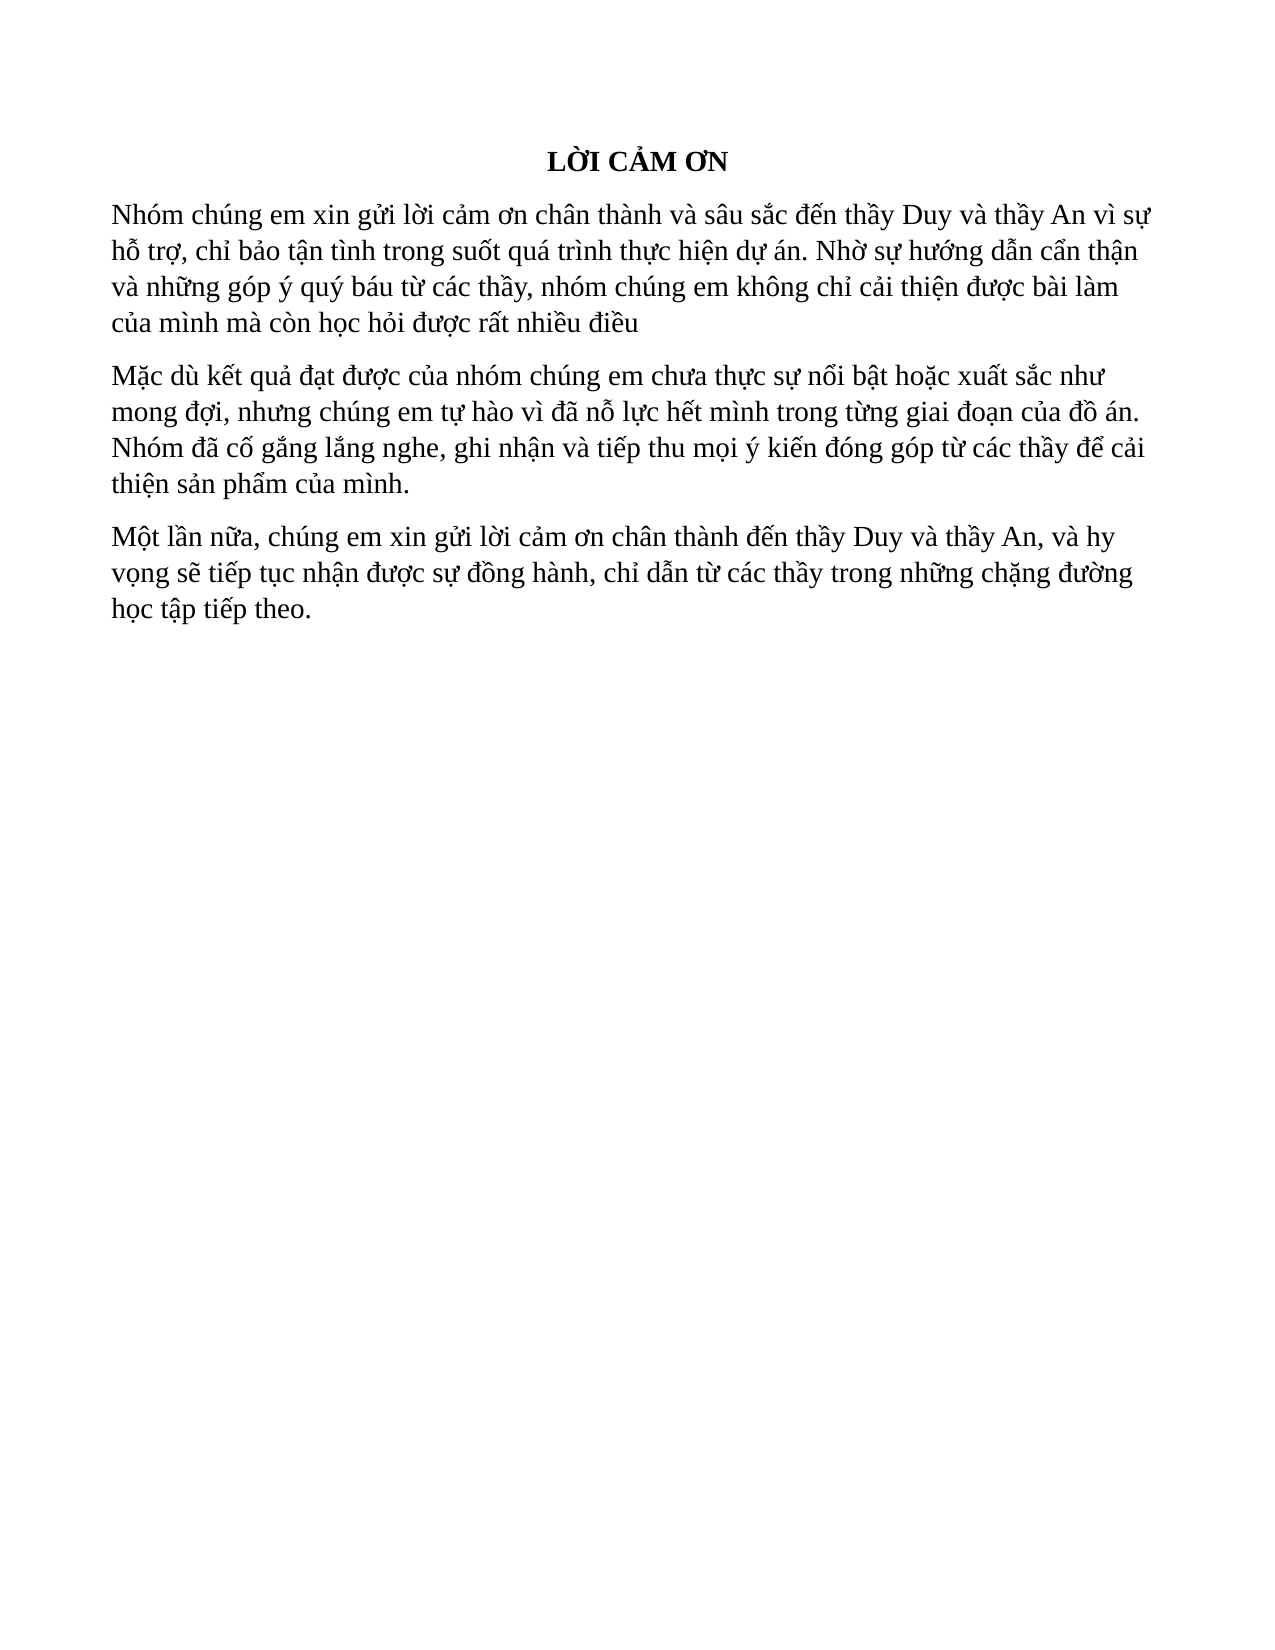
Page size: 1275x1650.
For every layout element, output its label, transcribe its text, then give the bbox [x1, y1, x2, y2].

text Mặc dù kết quả đạt được của nhóm chúng em chưa thực sự nổi bật hoặc xuất sắc như mong đợi, nhưng chúng em tự hào vì đã nỗ lực hết mình trong từng giai đoạn của đồ án. Nhóm đã cố gắng lắng nghe, ghi nhận và tiếp thu mọi ý kiến đóng góp từ các thầy để cải thiện sản phẩm của mình. [111, 358, 1164, 500]
text Nhóm chúng em xin gửi lời cảm ơn chân thành và sâu sắc đến thầy Duy và thầy An vì sự hỗ trợ, chỉ bảo tận tình trong suốt quá trình thực hiện dự án. Nhờ sự hướng dẫn cẩn thận và những góp ý quý báu từ các thầy, nhóm chúng em không chỉ cải thiện được bài làm của mình mà còn học hỏi được rất nhiều điều [111, 197, 1164, 339]
text Một lần nữa, chúng em xin gửi lời cảm ơn chân thành đến thầy Duy và thầy An, và hy vọng sẽ tiếp tục nhận được sự đồng hành, chỉ dẫn từ các thầy trong những chặng đường học tập tiếp theo. [111, 519, 1164, 625]
text LỜI CẢM ƠN [111, 144, 1164, 177]
